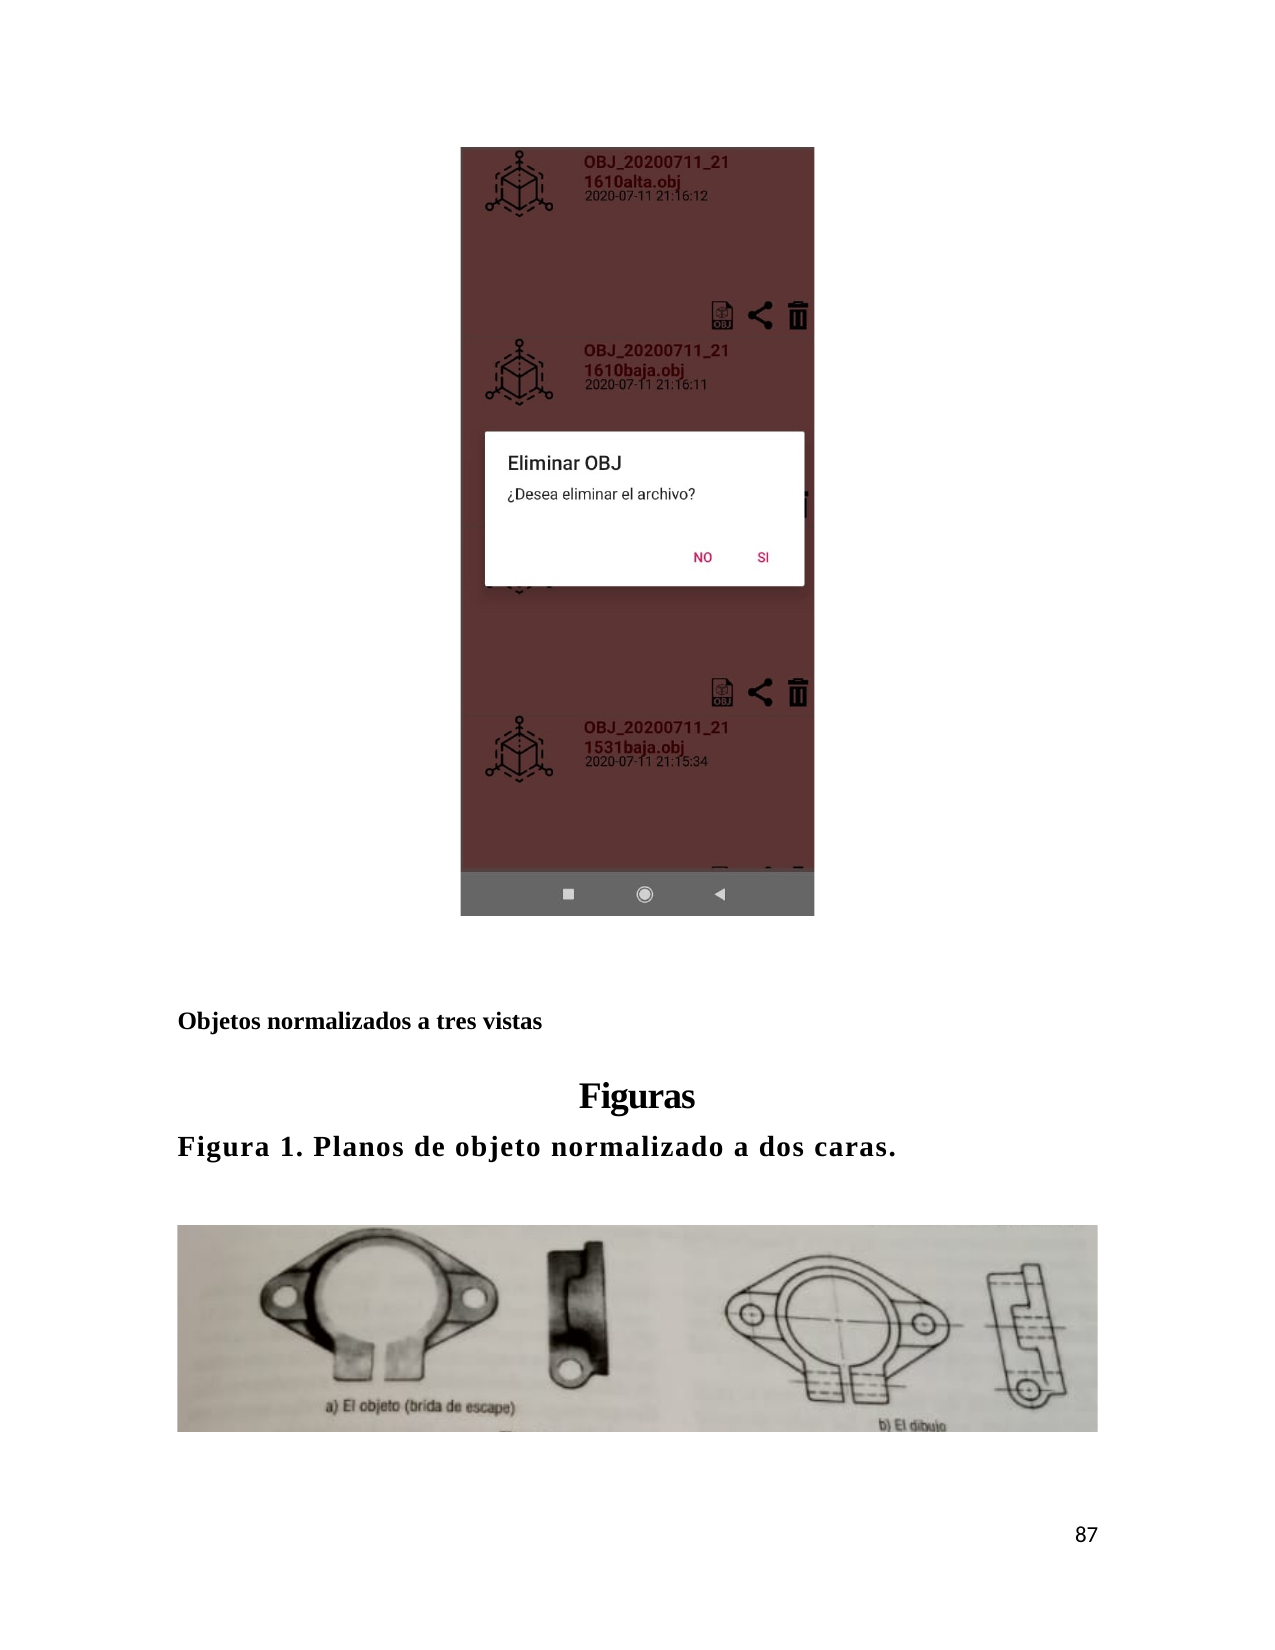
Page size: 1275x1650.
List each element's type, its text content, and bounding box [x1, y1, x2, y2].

picture [460, 147, 815, 916]
title Figuras [177, 1074, 1098, 1117]
picture [177, 1225, 1098, 1432]
text Objetos normalizados a tres vistas [177, 1006, 1098, 1034]
subtitle Figura 1. Planos de objeto normalizado a dos caras. [177, 1129, 1098, 1163]
